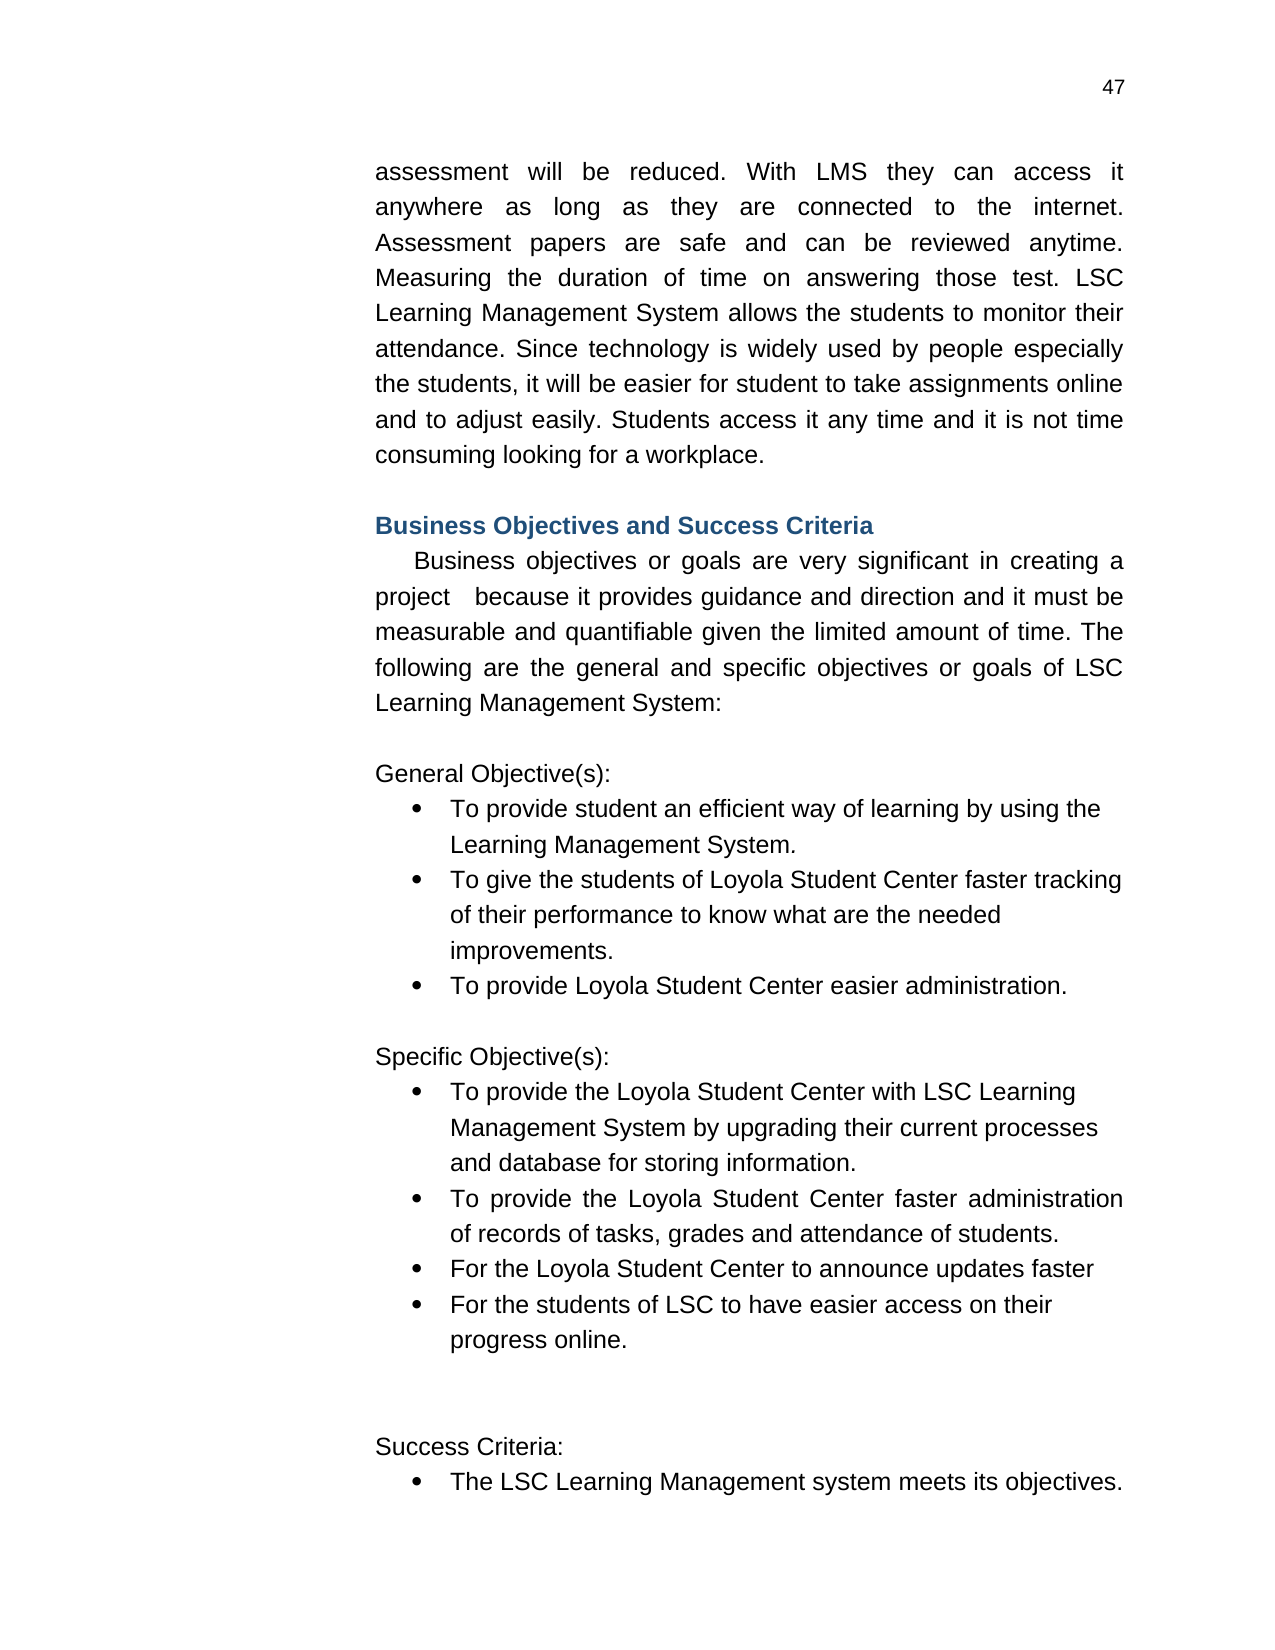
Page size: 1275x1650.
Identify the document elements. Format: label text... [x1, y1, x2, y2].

text Business objectives or goals are very significant in creating a project because it provides guidance and direction and it must be measurable and quantifiable given the limited amount of time. The following are the general and specific objectives or goals of LSC Learning Management System: [375, 539, 1125, 717]
list To provide the Loyola Student Center with LSC Learning Management System by upgrading their current processes and database for storing information. [412, 1071, 1125, 1177]
list To provide Loyola Student Center easier administration. [412, 964, 1125, 1000]
text Success Criteria: [375, 1425, 1125, 1460]
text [375, 150, 1125, 469]
list For the students of LSC to have easier access on their progress online. [412, 1283, 1125, 1354]
list To provide student an efficient way of learning by using the Learning Management System. [412, 787, 1125, 858]
list To provide the Loyola Student Center faster administration of records of tasks, grades and attendance of students. [412, 1177, 1125, 1248]
list To give the students of Loyola Student Center faster tracking of their performance to know what are the needed improvements. [412, 858, 1125, 964]
list For the Loyola Student Center to announce updates faster [412, 1248, 1125, 1283]
text General Objective(s): [375, 752, 1125, 787]
list The LSC Learning Management system meets its objectives. [412, 1460, 1125, 1496]
text Business Objectives and Success Criteria [150, 504, 1125, 539]
text Specific Objective(s): [375, 1035, 1125, 1071]
